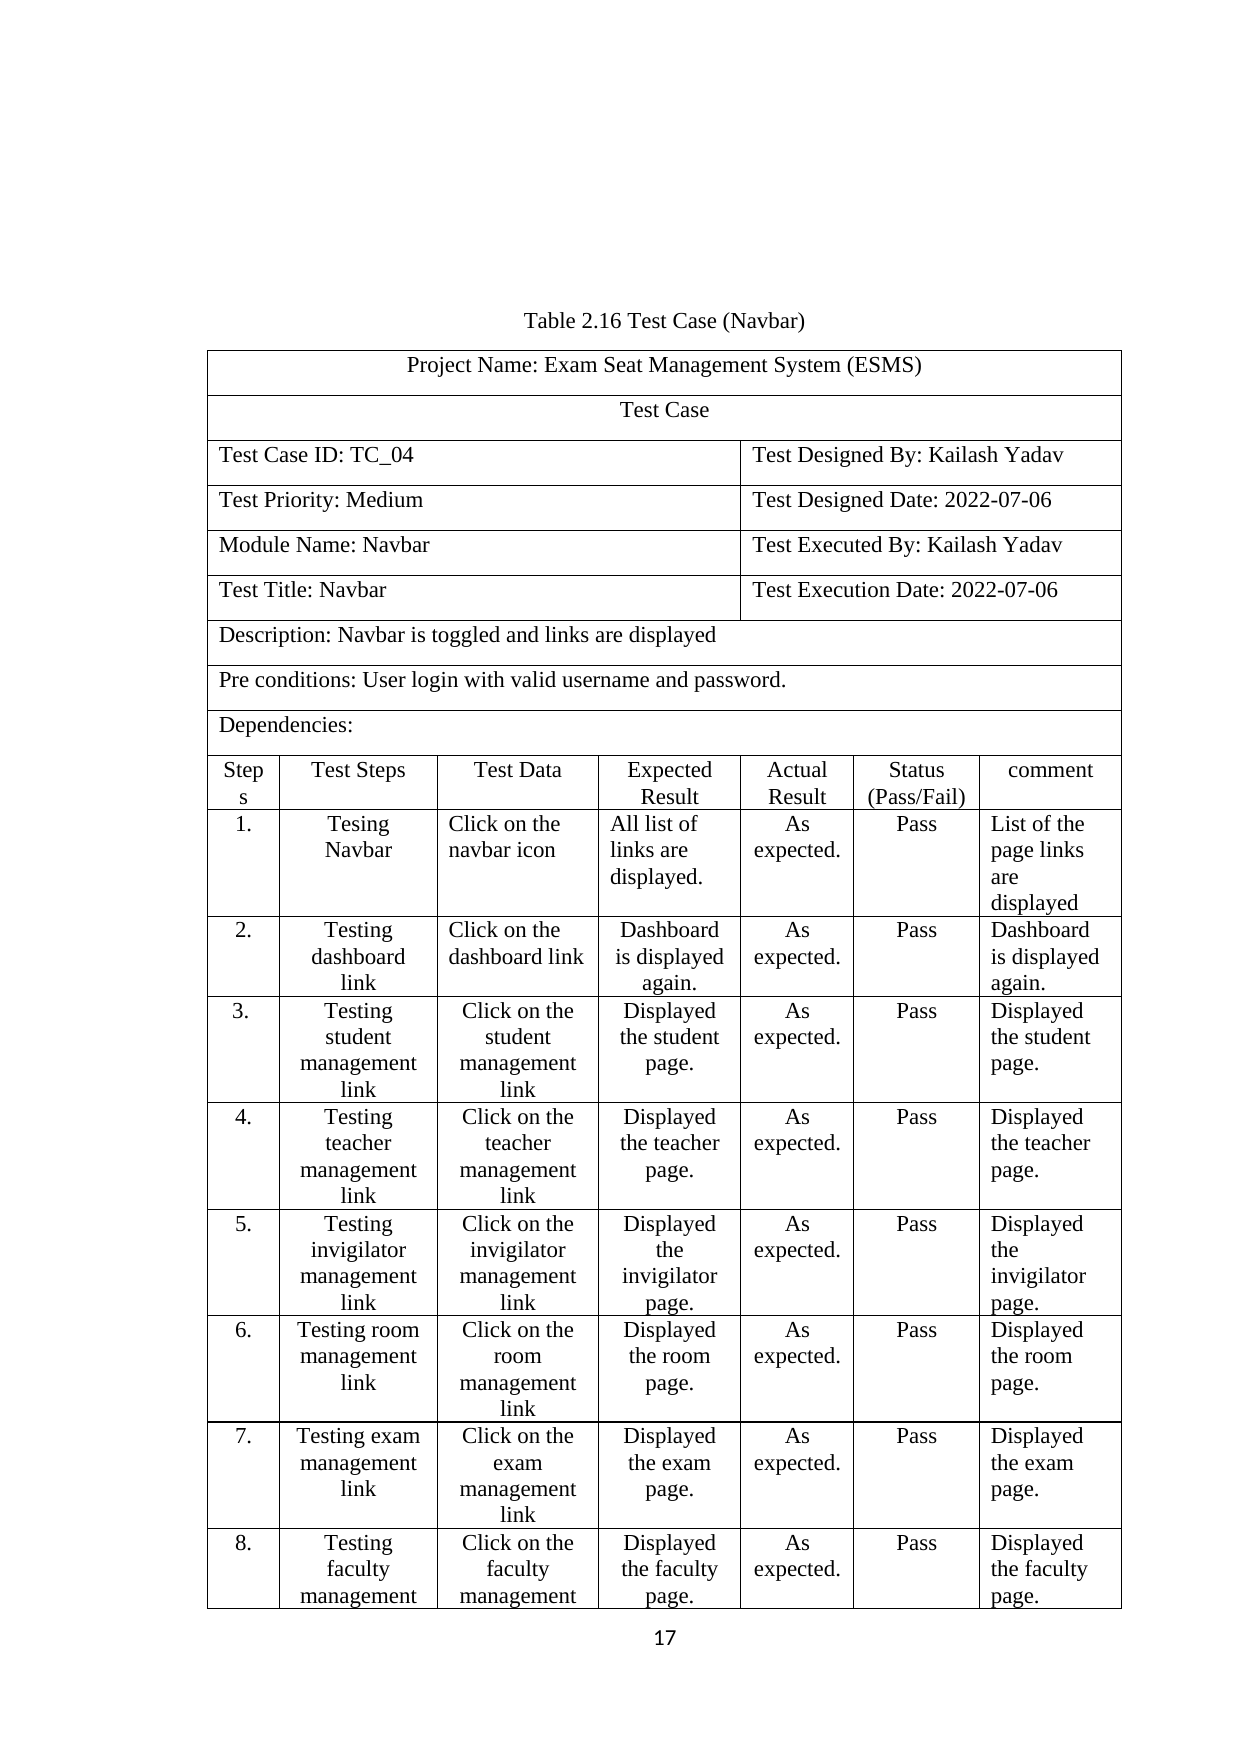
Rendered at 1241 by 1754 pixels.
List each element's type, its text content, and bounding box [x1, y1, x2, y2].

table_cell Testing invigilator management link [280, 1210, 437, 1315]
table_cell Testing student management link [280, 997, 437, 1102]
table_cell As expected. [741, 1529, 853, 1608]
table_cell 8. [208, 1529, 279, 1608]
table_cell Displayed the room page. [599, 1316, 740, 1421]
table_cell Test Priority: Medium [208, 486, 740, 530]
table_cell Test Execution Date: 2022-07-06 [741, 576, 1121, 620]
table_cell Description: Navbar is toggled and links are displayed [208, 621, 1121, 665]
table_cell Click on the invigilator management link [438, 1210, 598, 1315]
table_cell As expected. [741, 1210, 853, 1315]
table_cell Displayed the teacher page. [599, 1103, 740, 1208]
table_cell Test Designed By: Kailash Yadav [741, 441, 1121, 485]
table_cell Displayed the invigilator page. [980, 1210, 1121, 1315]
table_cell Testing exam management link [280, 1423, 437, 1528]
table_cell As expected. [741, 997, 853, 1102]
table_cell As expected. [741, 1423, 853, 1528]
table_cell Displayed the student page. [599, 997, 740, 1102]
table_cell Pass [854, 1103, 979, 1208]
table_cell Status (Pass/Fail) [854, 756, 979, 809]
text Table 2.16 Test Case (Navbar) [207, 307, 1122, 334]
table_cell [280, 1529, 437, 1608]
table_cell Displayed the exam page. [599, 1423, 740, 1528]
table_cell Click on the exam management link [438, 1423, 598, 1528]
table_cell Click on the teacher management link [438, 1103, 598, 1208]
table_cell As expected. [741, 917, 853, 996]
table_cell Pass [854, 1316, 979, 1421]
table_cell List of the page links are displayed [980, 810, 1121, 916]
table_cell 4. [208, 1103, 279, 1208]
table_cell Displayed the invigilator page. [599, 1210, 740, 1315]
table_cell 6. [208, 1316, 279, 1421]
table_cell Test Title: Navbar [208, 576, 740, 620]
table_cell Dashboard is displayed again. [599, 917, 740, 996]
table_cell Click on the student management link [438, 997, 598, 1102]
table_cell Testing teacher management link [280, 1103, 437, 1208]
table_cell Dependencies: [208, 711, 1121, 755]
table_cell Click on the navbar icon [438, 810, 598, 916]
table_cell Click on the room management link [438, 1316, 598, 1421]
table_cell Expected Result [599, 756, 740, 809]
table_cell Test Designed Date: 2022-07-06 [741, 486, 1121, 530]
table_cell Test Case [208, 396, 1121, 440]
table_cell Dashboard is displayed again. [980, 917, 1121, 996]
table_cell Test Executed By: Kailash Yadav [741, 531, 1121, 575]
table_cell Actual Result [741, 756, 853, 809]
table_cell As expected. [741, 1103, 853, 1208]
table_cell Testing dashboard link [280, 917, 437, 996]
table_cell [980, 1529, 1121, 1608]
table_header Project Name: Exam Seat Management System (ESMS) [208, 351, 1121, 395]
table_cell 5. [208, 1210, 279, 1315]
table_cell Tesing Navbar [280, 810, 437, 916]
table_cell 7. [208, 1423, 279, 1528]
table_cell Pass [854, 1529, 979, 1608]
table_cell Test Data [438, 756, 598, 809]
table_cell Click on the dashboard link [438, 917, 598, 996]
table_cell As expected. [741, 810, 853, 916]
table_cell Displayed the student page. [980, 997, 1121, 1102]
table_cell Pass [854, 997, 979, 1102]
table_cell Steps [208, 756, 279, 809]
table_cell Pass [854, 1423, 979, 1528]
table_cell Displayed the room page. [980, 1316, 1121, 1421]
table_cell Module Name: Navbar [208, 531, 740, 575]
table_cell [599, 1529, 740, 1608]
table_cell Test Case ID: TC_04 [208, 441, 740, 485]
table_cell Displayed the exam page. [980, 1423, 1121, 1528]
table_cell Displayed the teacher page. [980, 1103, 1121, 1208]
table_cell Pass [854, 917, 979, 996]
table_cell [438, 1529, 598, 1608]
table_cell comment [980, 756, 1121, 809]
table_cell As expected. [741, 1316, 853, 1421]
table_cell Pre conditions: User login with valid username and password. [208, 666, 1121, 710]
table_cell Pass [854, 1210, 979, 1315]
table_cell Pass [854, 810, 979, 916]
table_cell Test Steps [280, 756, 437, 809]
table_cell Testing room management link [280, 1316, 437, 1421]
table_cell 1. [208, 810, 279, 916]
table_cell All list of links are displayed. [599, 810, 740, 916]
table_cell 2. [208, 917, 279, 996]
table_cell 3. [208, 997, 279, 1102]
